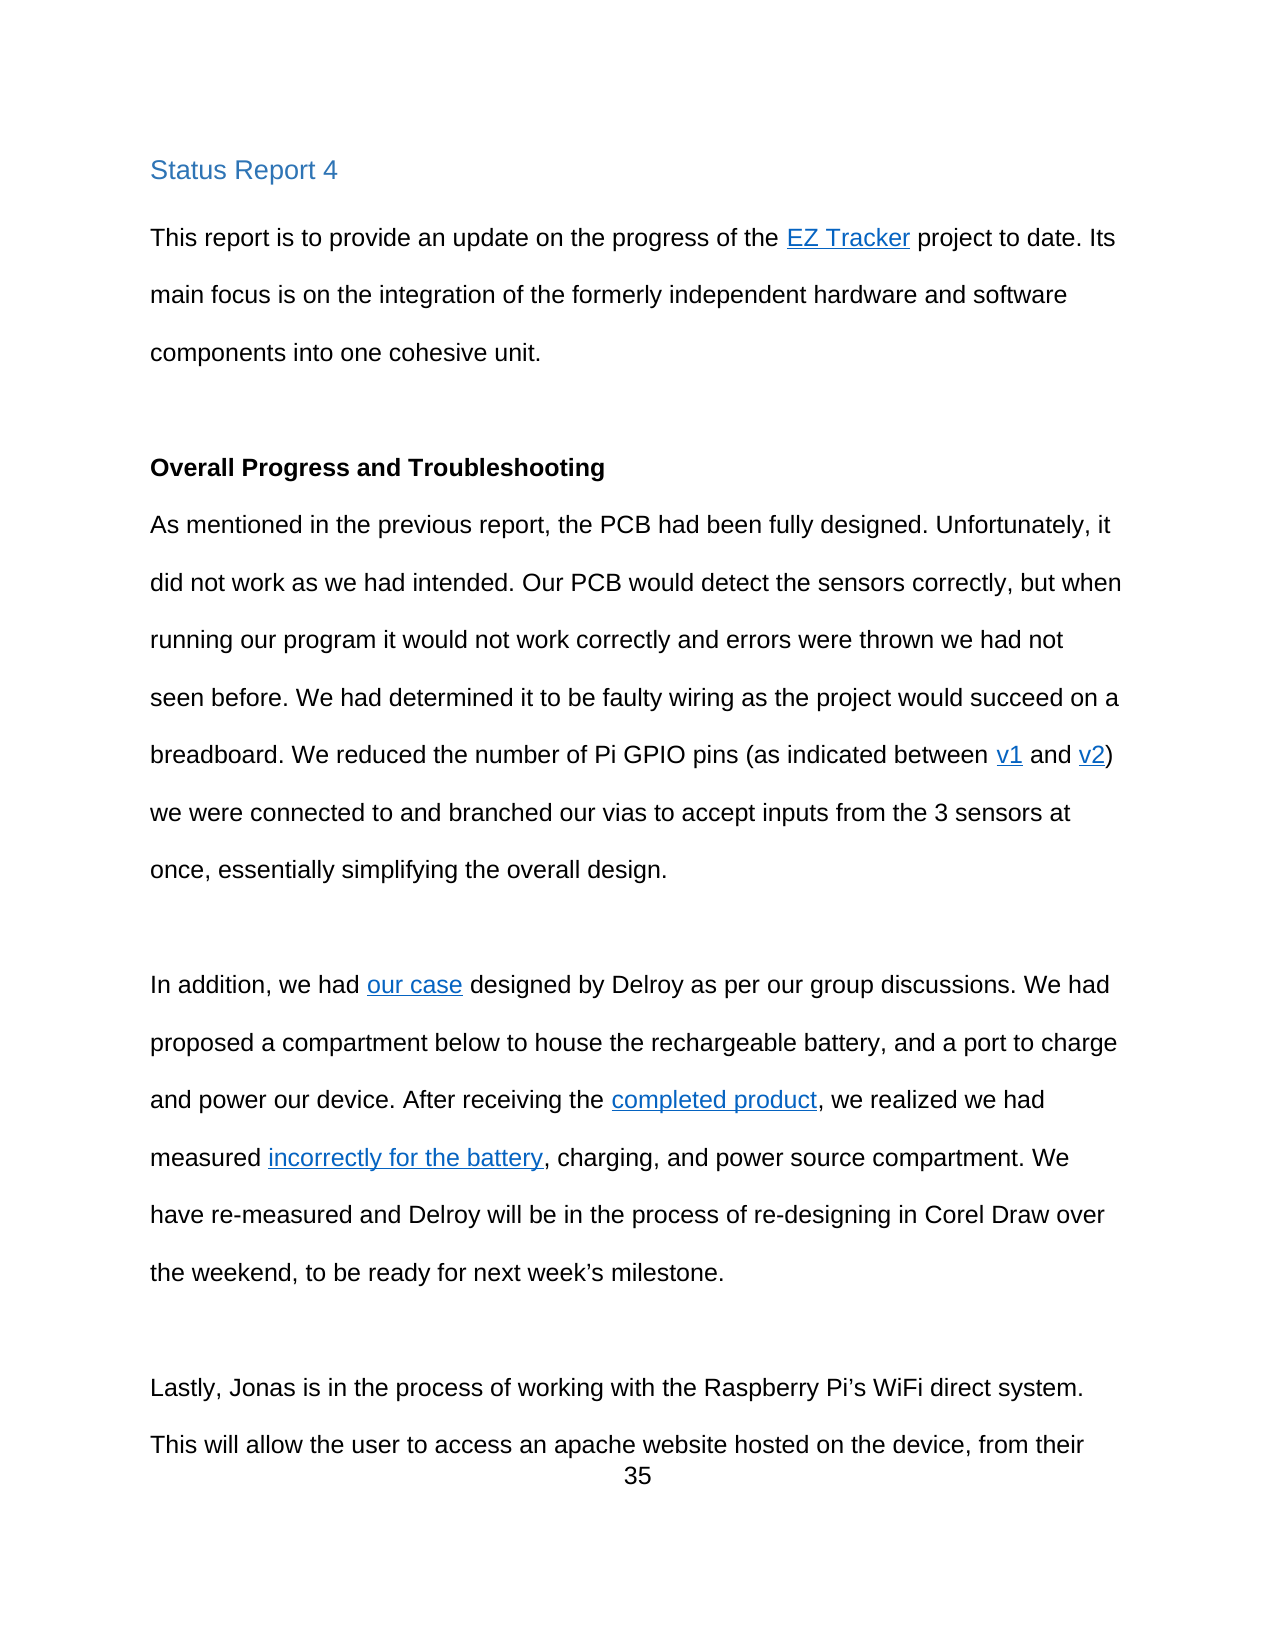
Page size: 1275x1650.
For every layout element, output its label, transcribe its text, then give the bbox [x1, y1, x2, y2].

text As mentioned in the previous report, the PCB had been fully designed. Unfortunately, it did not work as we had intended. Our PCB would detect the sensors correctly, but when running our program it would not work correctly and errors were thrown we had not seen before. We had determined it to be faulty wiring as the project would succeed on a breadboard. We reduced the number of Pi GPIO pins (as indicated between v1 and v2) we were connected to and branched our vias to accept inputs from the 3 sensors at once, essentially simplifying the overall design. [150, 510, 1125, 884]
text In addition, we had our case designed by Delroy as per our group discussions. We had proposed a compartment below to house the rechargeable battery, and a port to charge and power our device. After receiving the completed product, we realized we had measured incorrectly for the battery, charging, and power source compartment. We have re-measured and Delroy will be in the process of re-designing in Corel Draw over the weekend, to be ready for next week’s milestone. [150, 970, 1125, 1286]
subtitle Status Report 4 [150, 154, 1125, 185]
text This report is to provide an update on the progress of the EZ Tracker project to date. Its main focus is on the integration of the formerly independent hardware and software components into one cohesive unit. [150, 223, 1125, 366]
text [150, 1373, 1125, 1459]
text Overall Progress and Troubleshooting [150, 453, 1125, 481]
